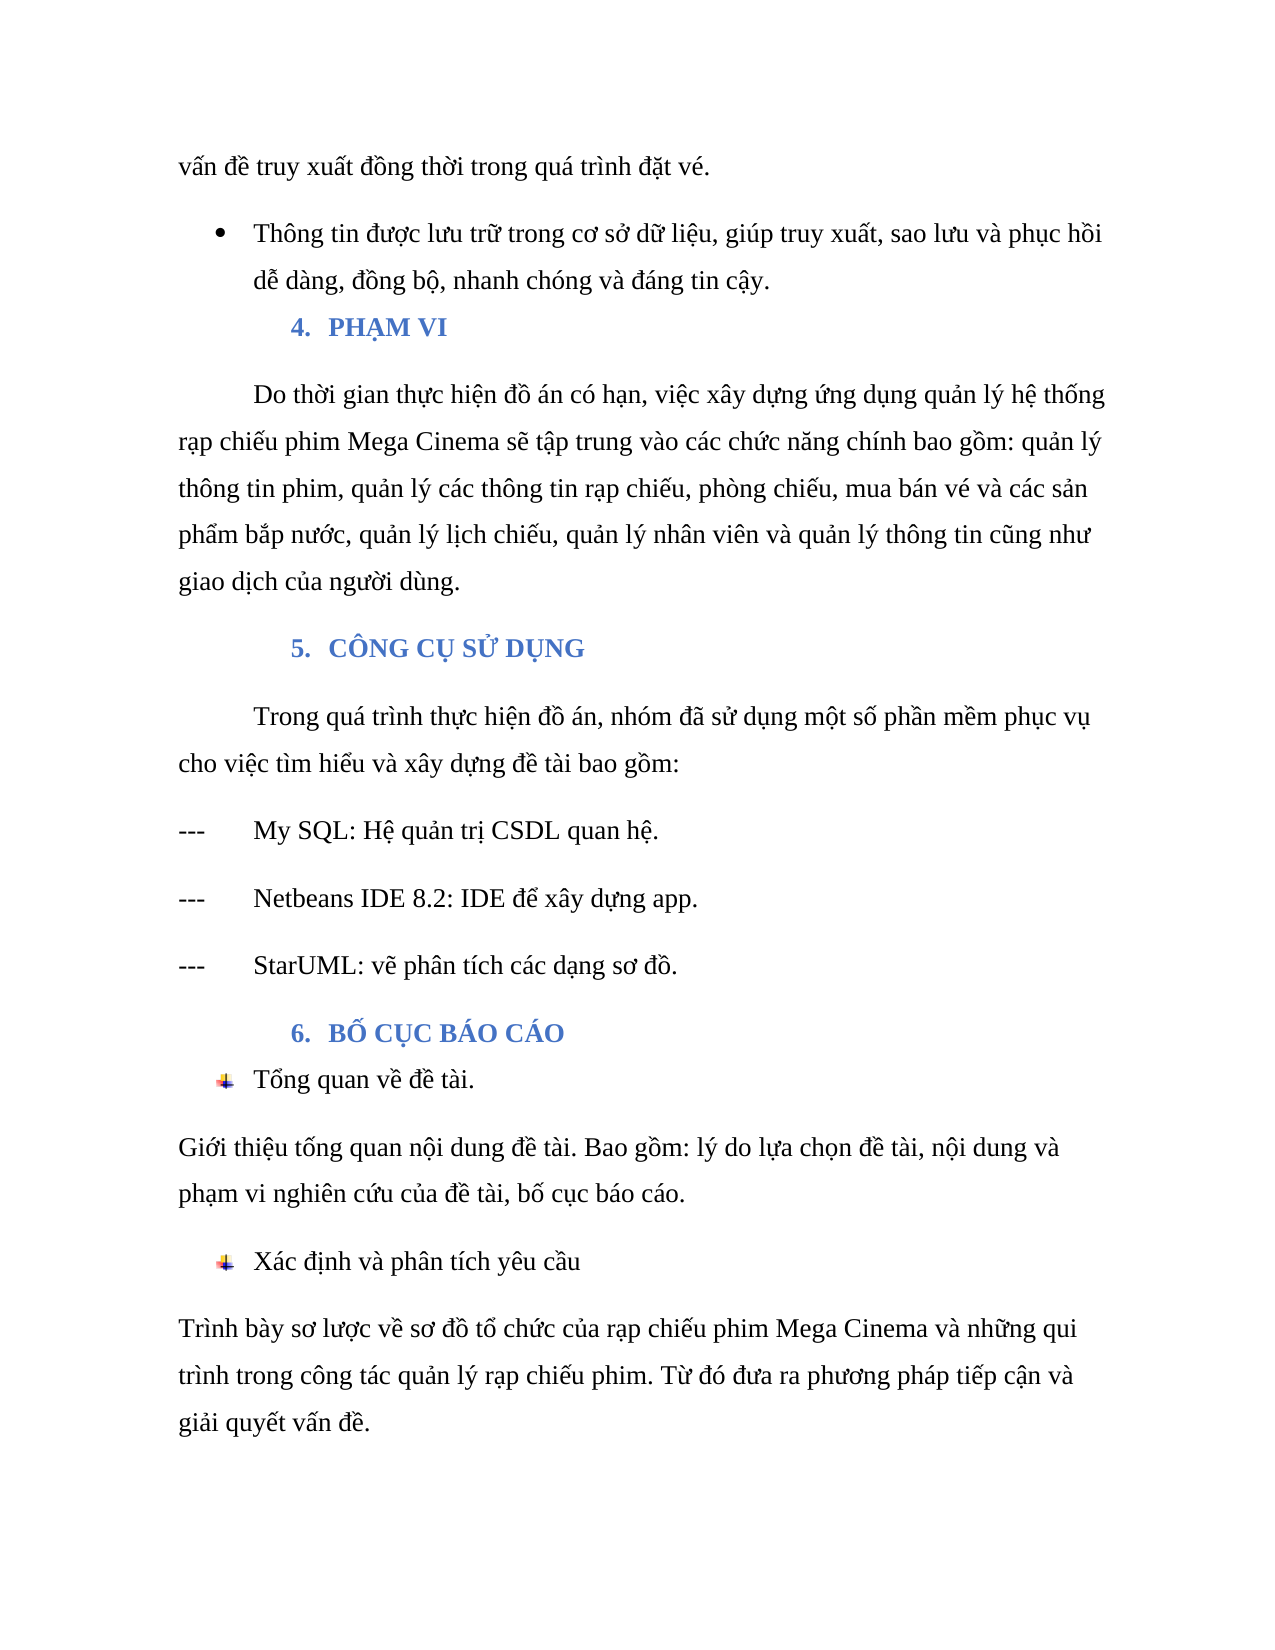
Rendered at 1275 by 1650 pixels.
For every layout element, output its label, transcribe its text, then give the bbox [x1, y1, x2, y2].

list CÔNG CỤ SỬ DỤNG [291, 633, 1106, 664]
list PHẠM VI [291, 311, 1106, 342]
text vấn đề truy xuất đồng thời trong quá trình đặt vé. [178, 150, 1106, 181]
text Giới thiệu tống quan nội dung đề tài. Bao gồm: lý do lựa chọn đề tài, nội dung và phạm vi nghiên cứu của đề tài, bố cục báo cáo. [178, 1131, 1106, 1209]
text Do thời gian thực hiện đồ án có hạn, việc xây dựng ứng dụng quản lý hệ thống rạp chiếu phim Mega Cinema sẽ tập trung vào các chức năng chính bao gồm: quản lý thông tin phim, quản lý các thông tin rạp chiếu, phòng chiếu, mua bán vé và các sản phẩm bắp nước, quản lý lịch chiếu, quản lý nhân viên và quản lý thông tin cũng như giao dịch của người dùng. [178, 378, 1106, 596]
text Trong quá trình thực hiện đồ án, nhóm đã sử dụng một số phần mềm phục vụ cho việc tìm hiểu và xây dựng đề tài bao gồm: [178, 700, 1106, 778]
list Tổng quan về đề tài. [216, 1063, 1106, 1094]
list BỐ CỤC BÁO CÁO [291, 1017, 1106, 1048]
text --‐ My SQL: Hệ quản trị CSDL quan hệ. [178, 814, 1106, 845]
text Trình bày sơ lược về sơ đồ tổ chức của rạp chiếu phim Mega Cinema và những qui trình trong công tác quản lý rạp chiếu phim. Từ đó đưa ra phương pháp tiếp cận và giải quyết vấn đề. [178, 1313, 1106, 1437]
text --‐ Netbeans IDE 8.2: IDE để xây dựng app. [178, 882, 1106, 913]
text --‐ StarUML: vẽ phân tích các dạng sơ đồ. [178, 949, 1106, 980]
list Thông tin được lưu trữ trong cơ sở dữ liệu, giúp truy xuất, sao lưu và phục hồi dễ dàng, đồng bộ, nhanh chóng và đáng tin cậy. [216, 217, 1106, 295]
picture [216, 1253, 234, 1271]
list Xác định và phân tích yêu cầu [216, 1245, 1106, 1276]
picture [216, 1072, 234, 1089]
